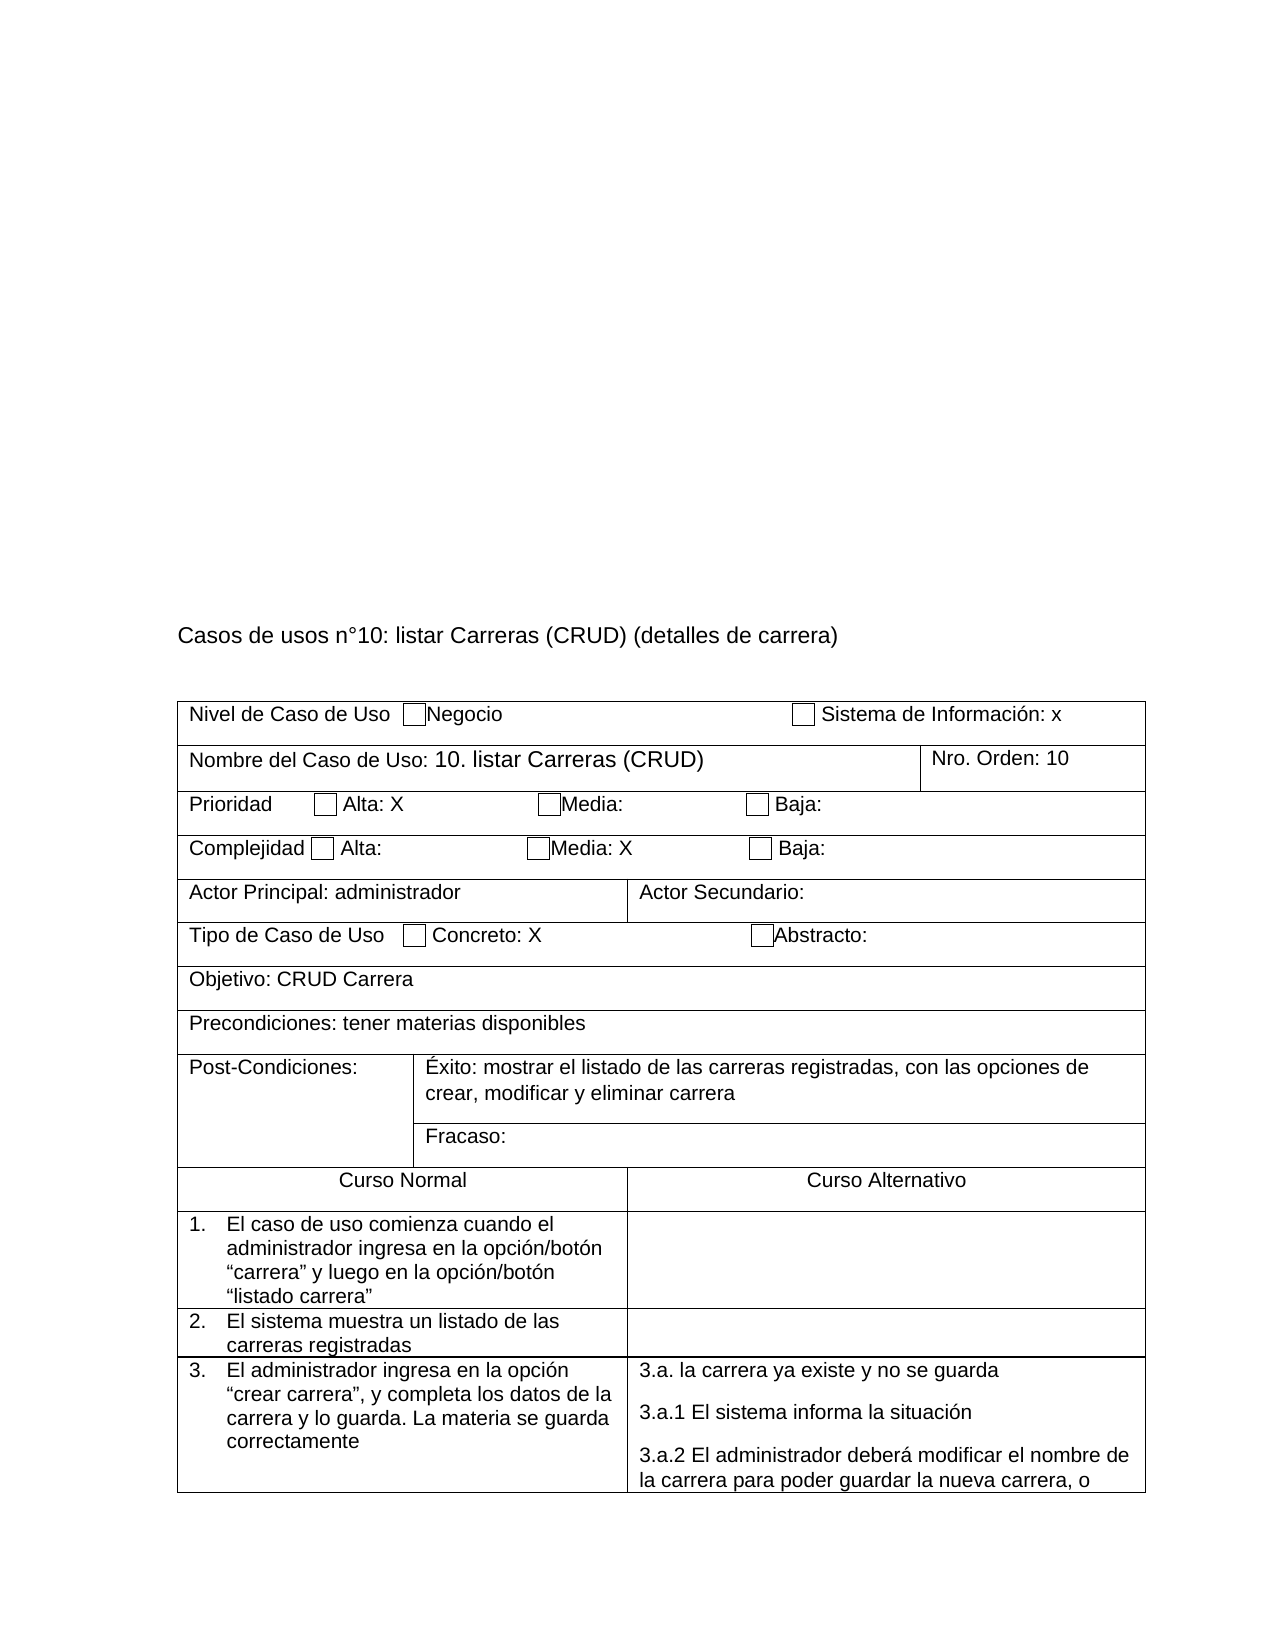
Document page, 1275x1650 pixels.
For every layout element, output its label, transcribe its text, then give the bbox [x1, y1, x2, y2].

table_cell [178, 1358, 627, 1492]
table_header Nivel de Caso de Uso Negocio Sistema de Información: x [178, 702, 1145, 745]
table_cell Complejidad Alta: Media: X Baja: [178, 836, 1145, 878]
table_cell Actor Secundario: [628, 880, 1145, 922]
table_cell Precondiciones: tener materias disponibles [178, 1011, 1145, 1053]
table_cell Objetivo: CRUD Carrera [178, 967, 1145, 1010]
table_cell Curso Normal [178, 1168, 627, 1211]
table_cell Post-Condiciones: [178, 1055, 413, 1167]
table_cell Curso Alternativo [628, 1168, 1145, 1211]
table_cell Prioridad Alta: X Media: Baja: [178, 792, 1145, 835]
table_cell El sistema muestra un listado de las carreras registradas [178, 1309, 627, 1356]
table_cell [628, 1212, 1145, 1307]
table_cell Fracaso: [414, 1124, 1145, 1167]
table_cell El caso de uso comienza cuando el administrador ingresa en la opción/botón “carrera” y luego en la opción/botón “listado carrera” [178, 1212, 627, 1307]
table_cell Éxito: mostrar el listado de las carreras registradas, con las opciones de crear, modificar y eliminar carrera [414, 1055, 1145, 1123]
table_cell [628, 1309, 1145, 1356]
table_cell Tipo de Caso de Uso Concreto: X Abstracto: [178, 923, 1145, 966]
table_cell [628, 1358, 1145, 1492]
text Casos de usos n°10: listar Carreras (CRUD) (detalles de carrera) [177, 622, 1098, 648]
table_cell Nro. Orden: 10 [921, 746, 1145, 791]
table_cell Actor Principal: administrador [178, 880, 627, 922]
table_cell Nombre del Caso de Uso: 10. listar Carreras (CRUD) [178, 746, 920, 791]
